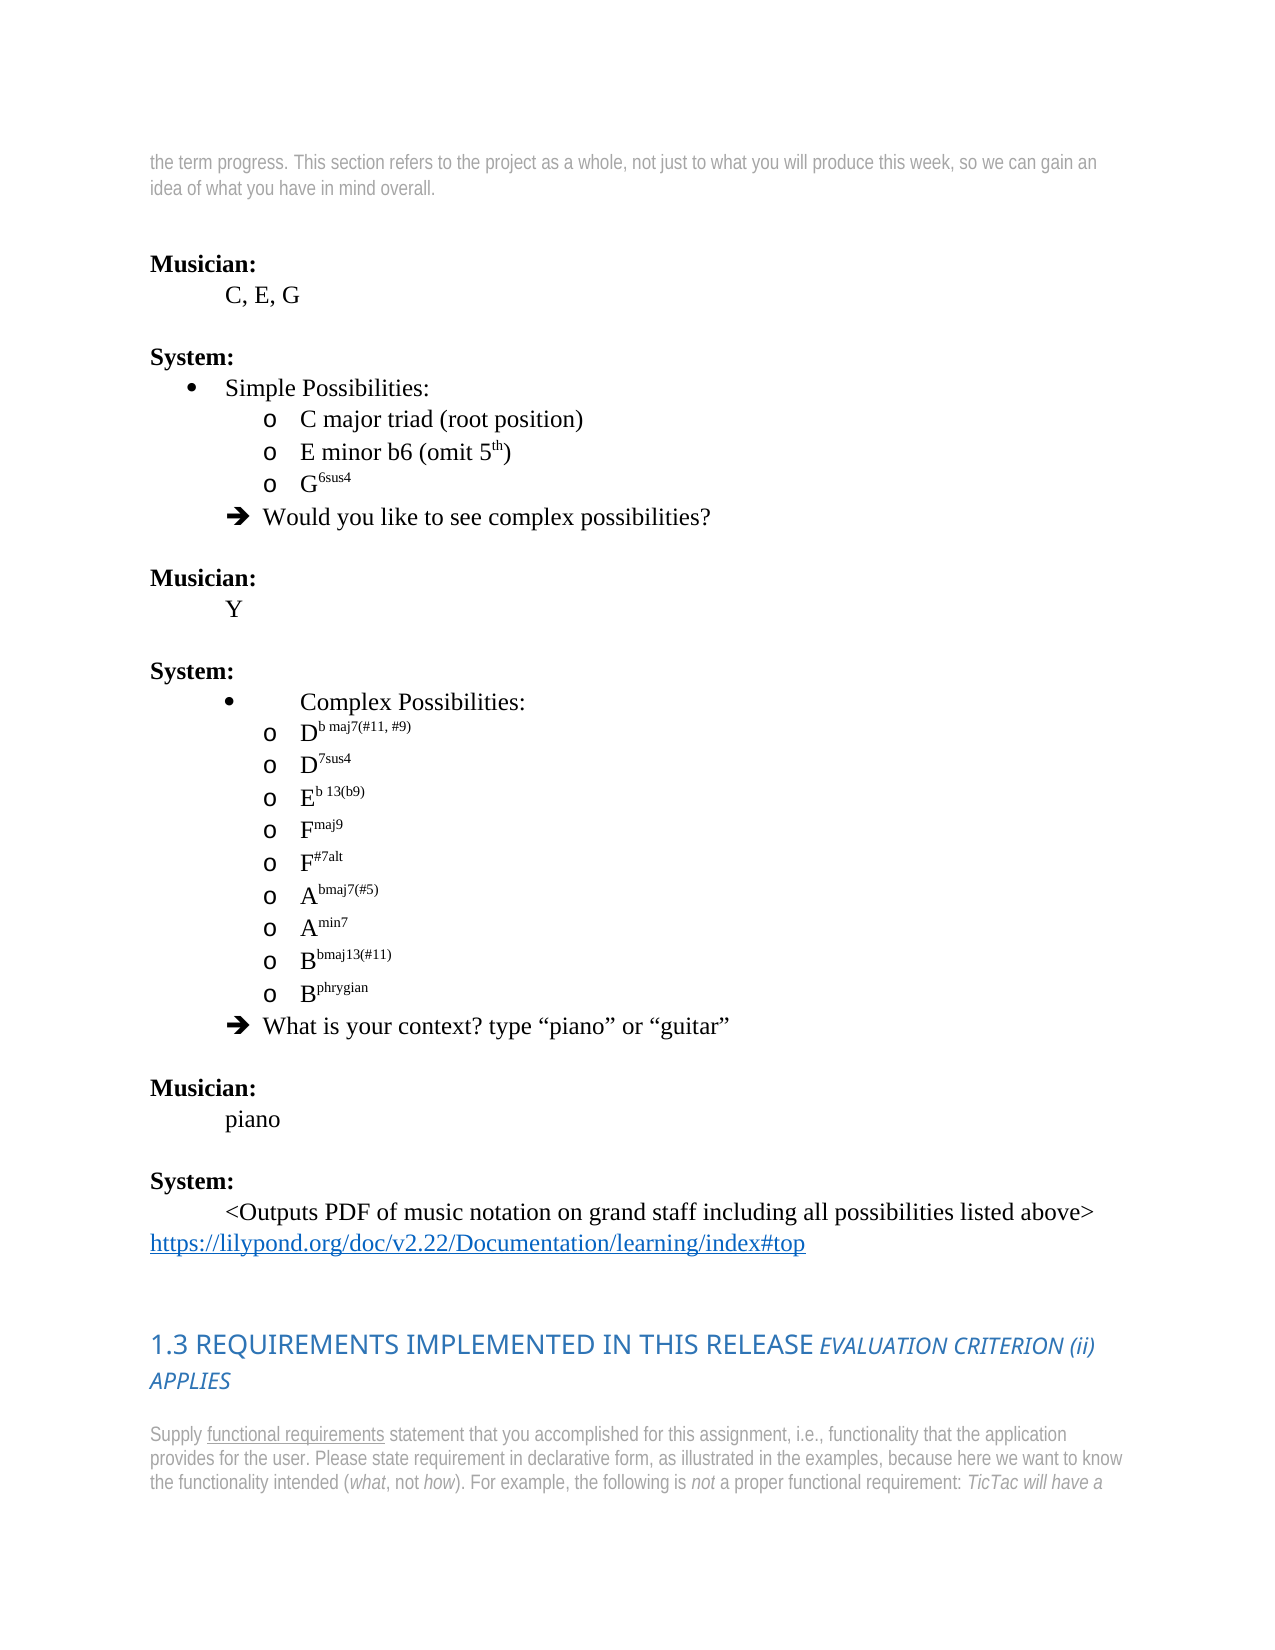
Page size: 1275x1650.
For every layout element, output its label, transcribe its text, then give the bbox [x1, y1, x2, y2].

list Would you like to see complex possibilities? [225, 502, 1125, 531]
list What is your context? type “piano” or “guitar” [225, 1011, 1125, 1040]
list G6sus4 [262, 469, 1125, 500]
list Db maj7(#11, #9) [262, 718, 1125, 749]
text <Outputs PDF of music notation on grand staff including all possibilities listed above> [150, 1197, 1125, 1226]
list Amin7 [262, 913, 1125, 944]
text C, E, G [150, 280, 1125, 309]
list F#7alt [262, 848, 1125, 879]
subtitle 1.3 REQUIREMENTS IMPLEMENTED IN THIS RELEASE EVALUATION CRITERION (ii) APPLIES [150, 1325, 1125, 1396]
list Fmaj9 [262, 816, 1125, 846]
text Musician: [150, 563, 1125, 592]
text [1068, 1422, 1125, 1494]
list D7sus4 [262, 750, 1125, 781]
text System: [150, 656, 1125, 685]
text System: [150, 342, 1125, 371]
text Musician: [150, 249, 1125, 278]
list Simple Possibilities: [187, 373, 1125, 402]
text Musician: [150, 1073, 1125, 1101]
text Y [150, 594, 1125, 623]
list Bphrygian [262, 979, 1125, 1009]
list Bbmaj13(#11) [262, 946, 1125, 977]
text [150, 150, 1125, 200]
list Complex Possibilities: [225, 687, 1125, 716]
text piano [150, 1104, 1125, 1132]
list Abmaj7(#5) [262, 881, 1125, 912]
list C major triad (root position) [262, 404, 1125, 435]
text System: [150, 1166, 1125, 1194]
list E minor b6 (omit 5th) [262, 437, 1125, 467]
list Eb 13(b9) [262, 783, 1125, 814]
text https://lilypond.org/doc/v2.22/Documentation/learning/index#top [150, 1228, 1125, 1257]
